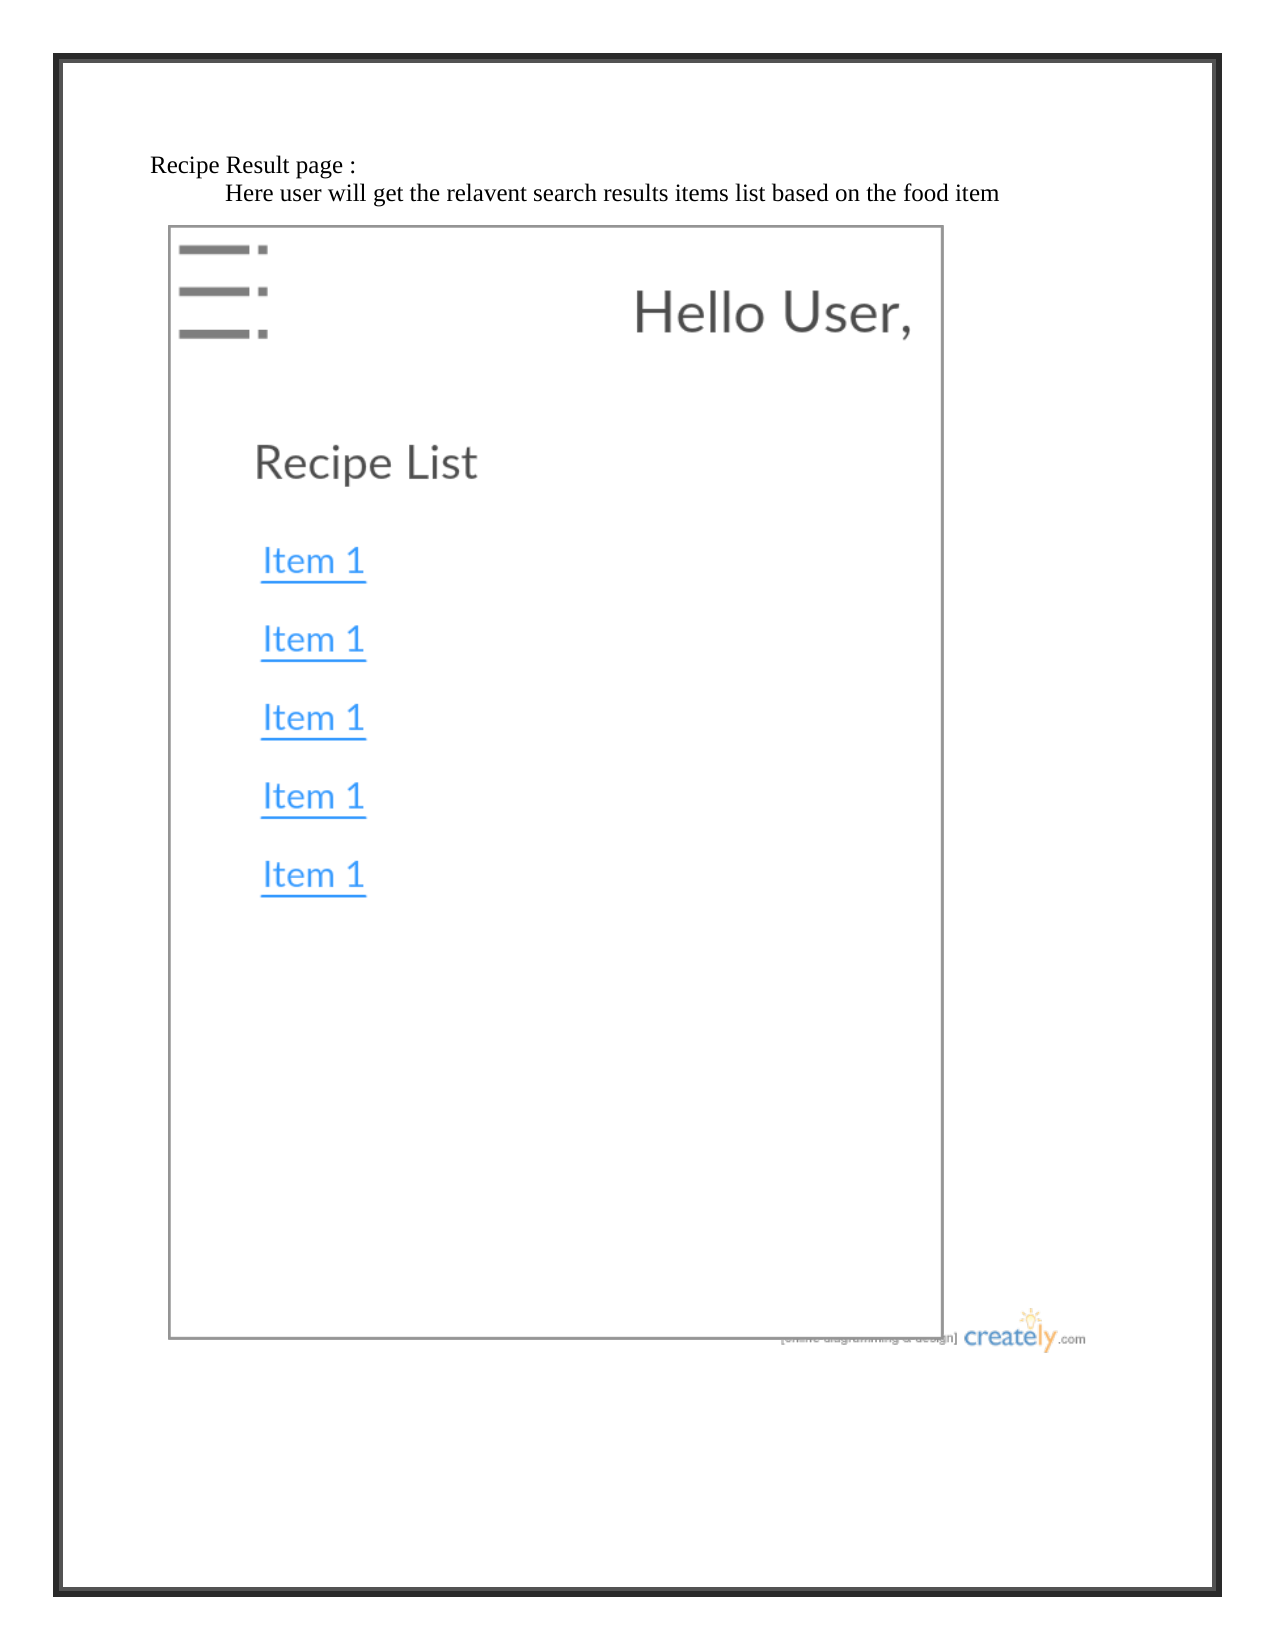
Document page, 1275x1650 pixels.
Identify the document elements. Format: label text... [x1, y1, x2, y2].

text Recipe Result page : [150, 150, 1033, 178]
picture [150, 207, 1093, 1358]
text Here user will get the relavent search results items list based on the food item [150, 178, 1033, 207]
